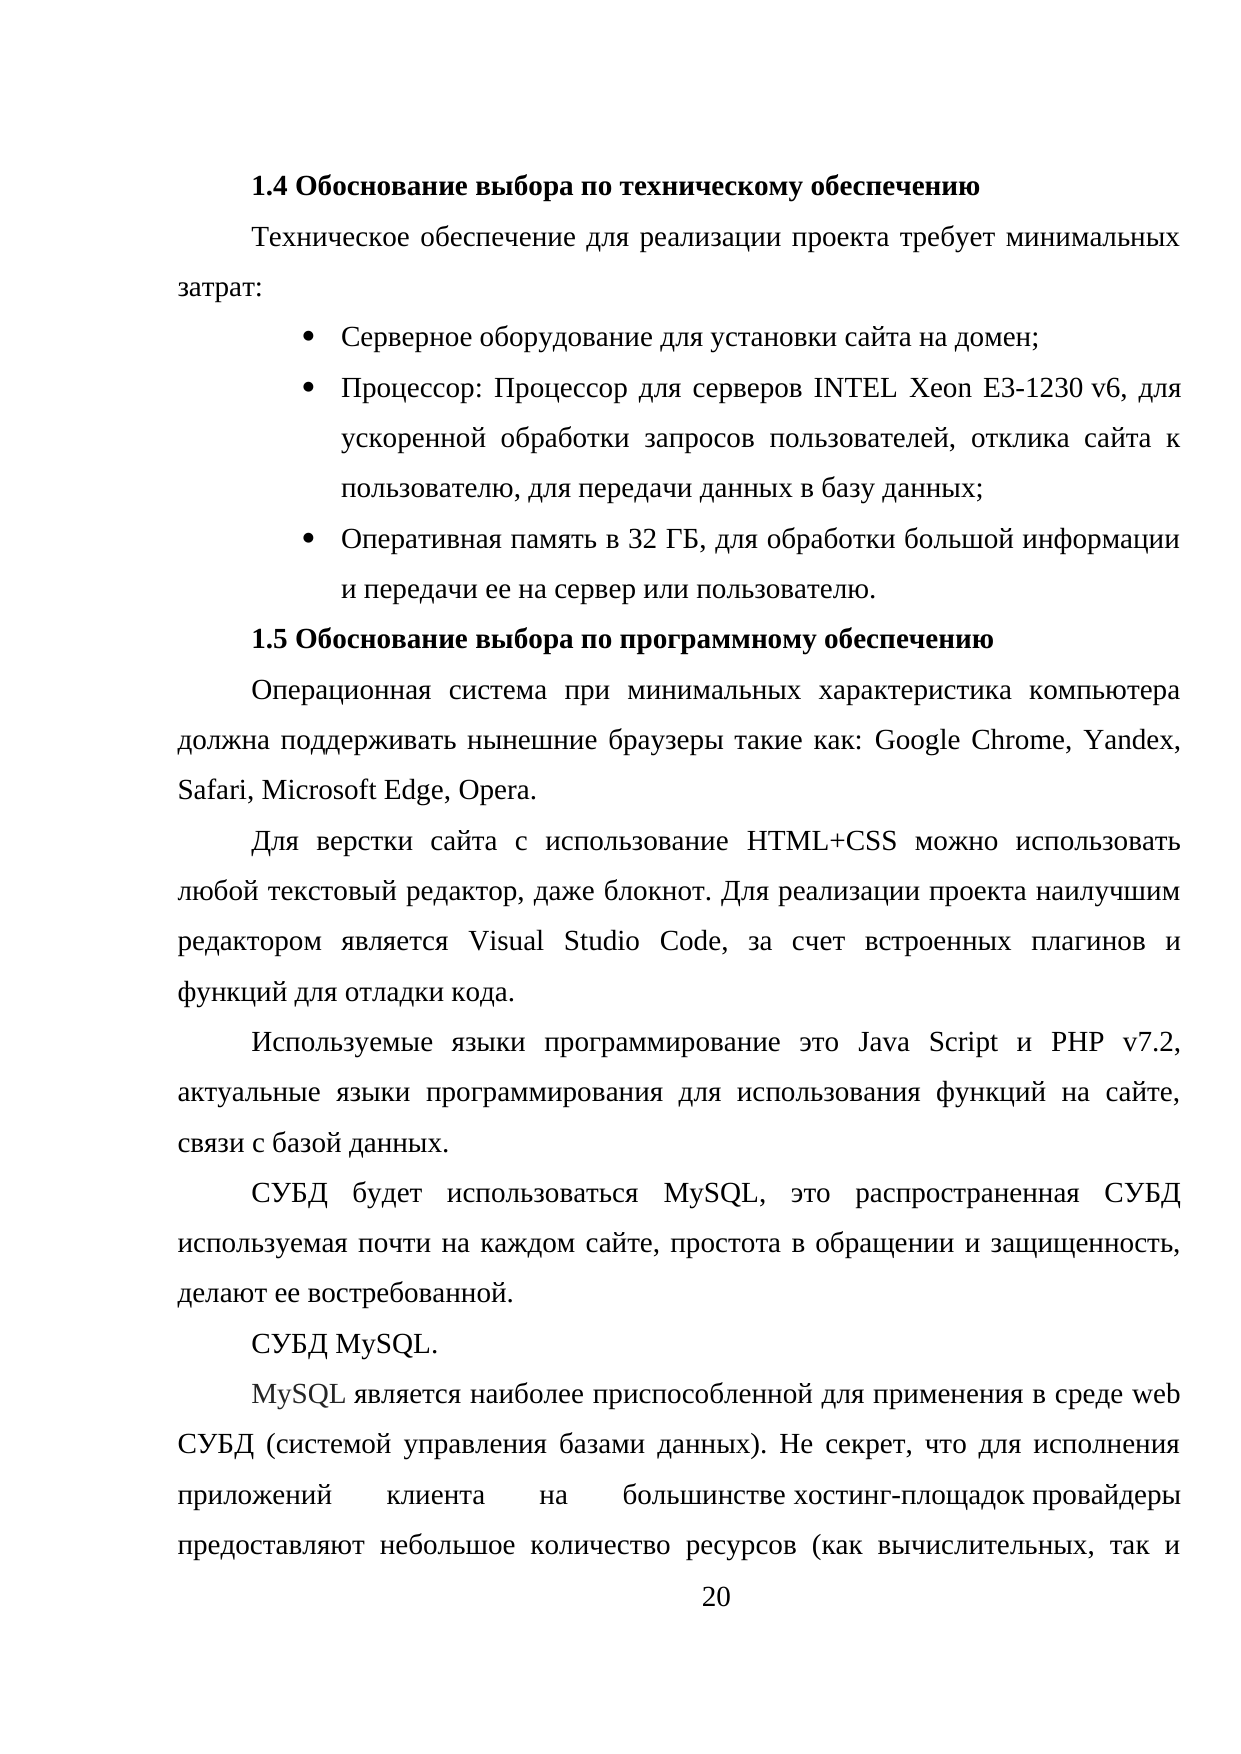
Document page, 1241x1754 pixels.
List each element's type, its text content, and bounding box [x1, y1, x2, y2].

text Операционная система при минимальных характеристика компьютера должна поддерживать нынешние браузеры такие как: Google Chrome, Yandex, Safari, Microsoft Edge, Opera. [177, 672, 1181, 806]
text СУБД MySQL. [177, 1326, 1181, 1359]
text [177, 1376, 1181, 1561]
text Техническое обеспечение для реализации проекта требует минимальных затрат: [177, 219, 1181, 303]
list Процессор: Процессор для серверов INTEL Xeon E3-1230 v6, для ускоренной обработки запросов пользователей, отклика сайта к пользователю, для передачи данных в базу данных; [303, 370, 1181, 504]
text Для верстки сайта с использование HTML+CSS можно использовать любой текстовый редактор, даже блокнот. Для реализации проекта наилучшим редактором является Visual Studio Code, за счет встроенных плагинов и функций для отладки кода. [177, 823, 1181, 1007]
text СУБД будет использоваться MySQL, это распространенная СУБД используемая почти на каждом сайте, простота в обращении и защищенность, делают ее востребованной. [177, 1175, 1181, 1309]
list Оперативная память в 32 ГБ, для обработки большой информации и передачи ее на сервер или пользователю. [303, 521, 1181, 605]
subtitle Обоснование выбора по программному обеспечению [177, 622, 1181, 655]
subtitle Обоснование выбора по техническому обеспечению [177, 168, 1181, 202]
text Используемые языки программирование это Java Script и PHP v7.2, актуальные языки программирования для использования функций на сайте, связи с базой данных. [177, 1024, 1181, 1158]
list Серверное оборудование для установки сайта на домен; [303, 319, 1181, 353]
